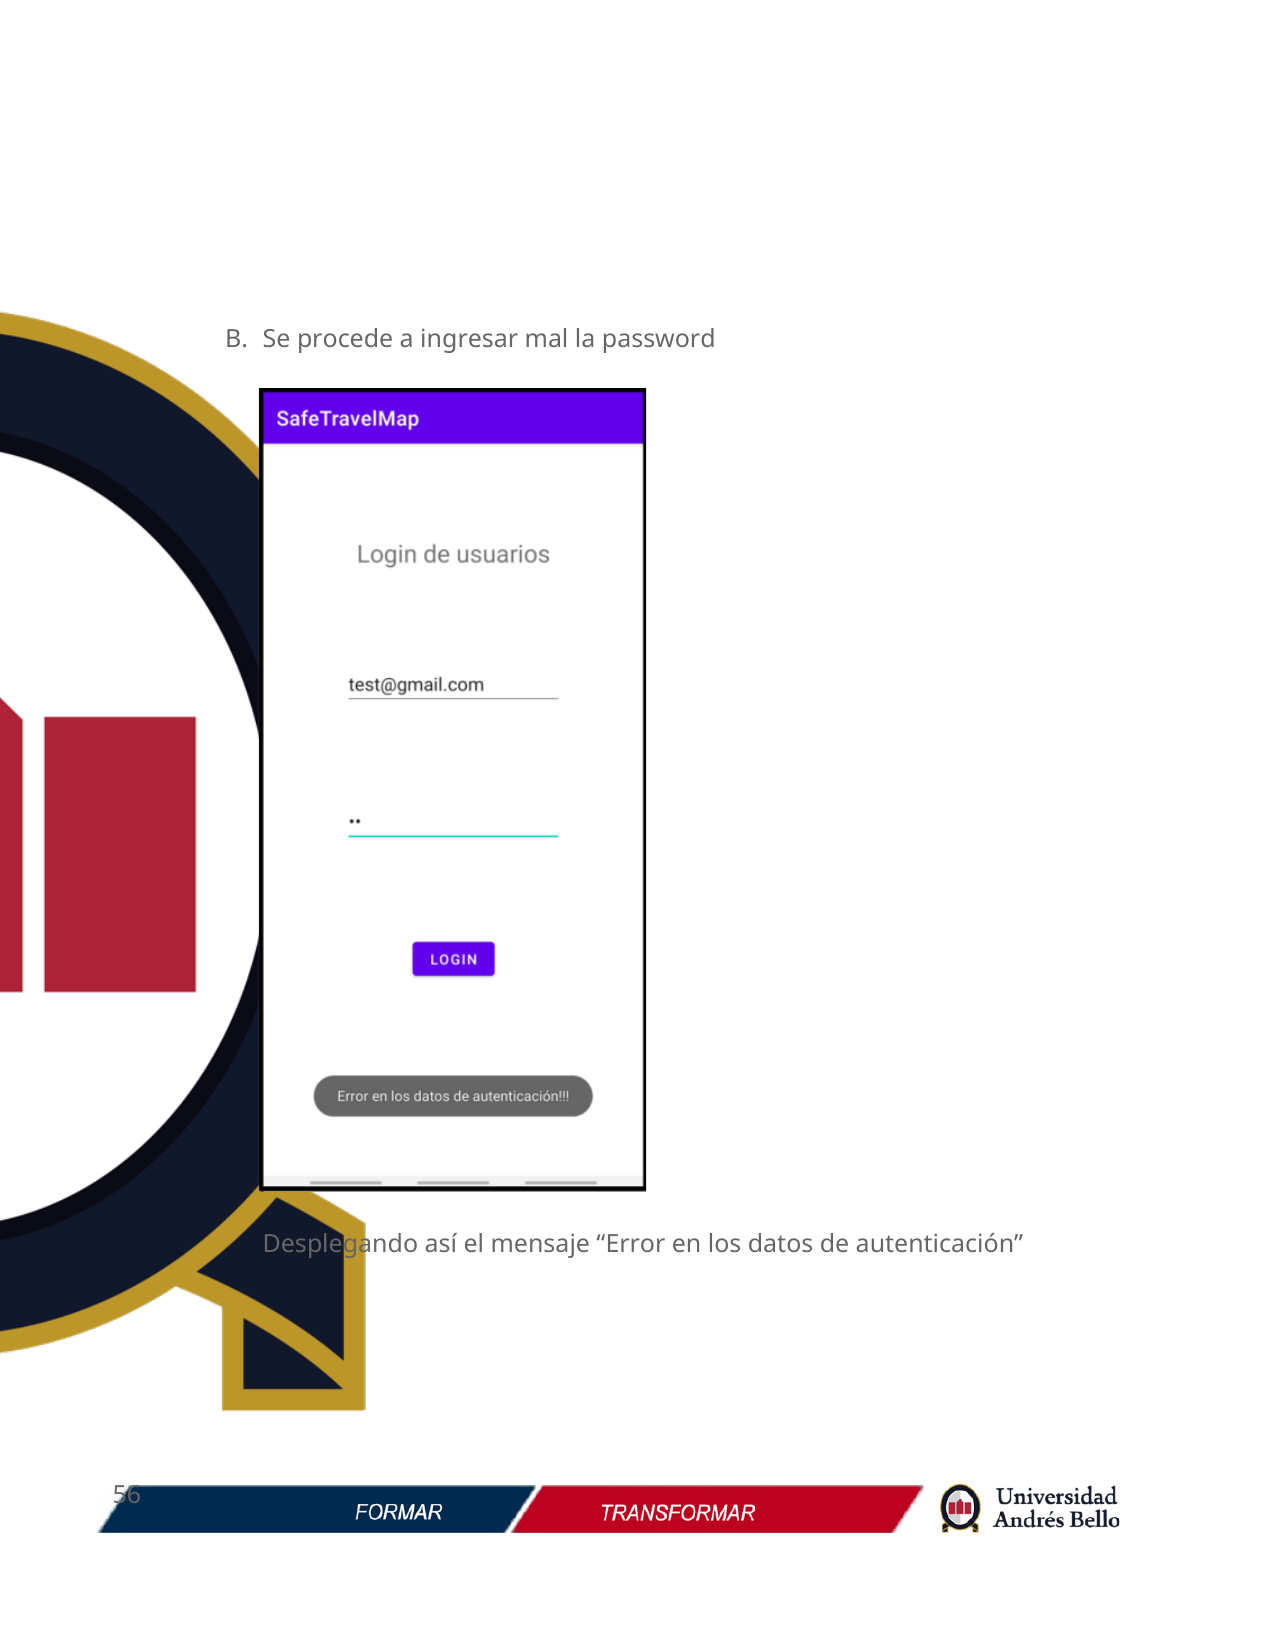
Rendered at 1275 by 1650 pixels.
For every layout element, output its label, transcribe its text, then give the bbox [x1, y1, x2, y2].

list Se procede a ingresar mal la password [225, 320, 1162, 354]
picture [97, 1483, 1120, 1533]
list Desplegando así el mensaje “Error en los datos de autenticación” [187, 1225, 1162, 1259]
picture [0, 299, 647, 1423]
